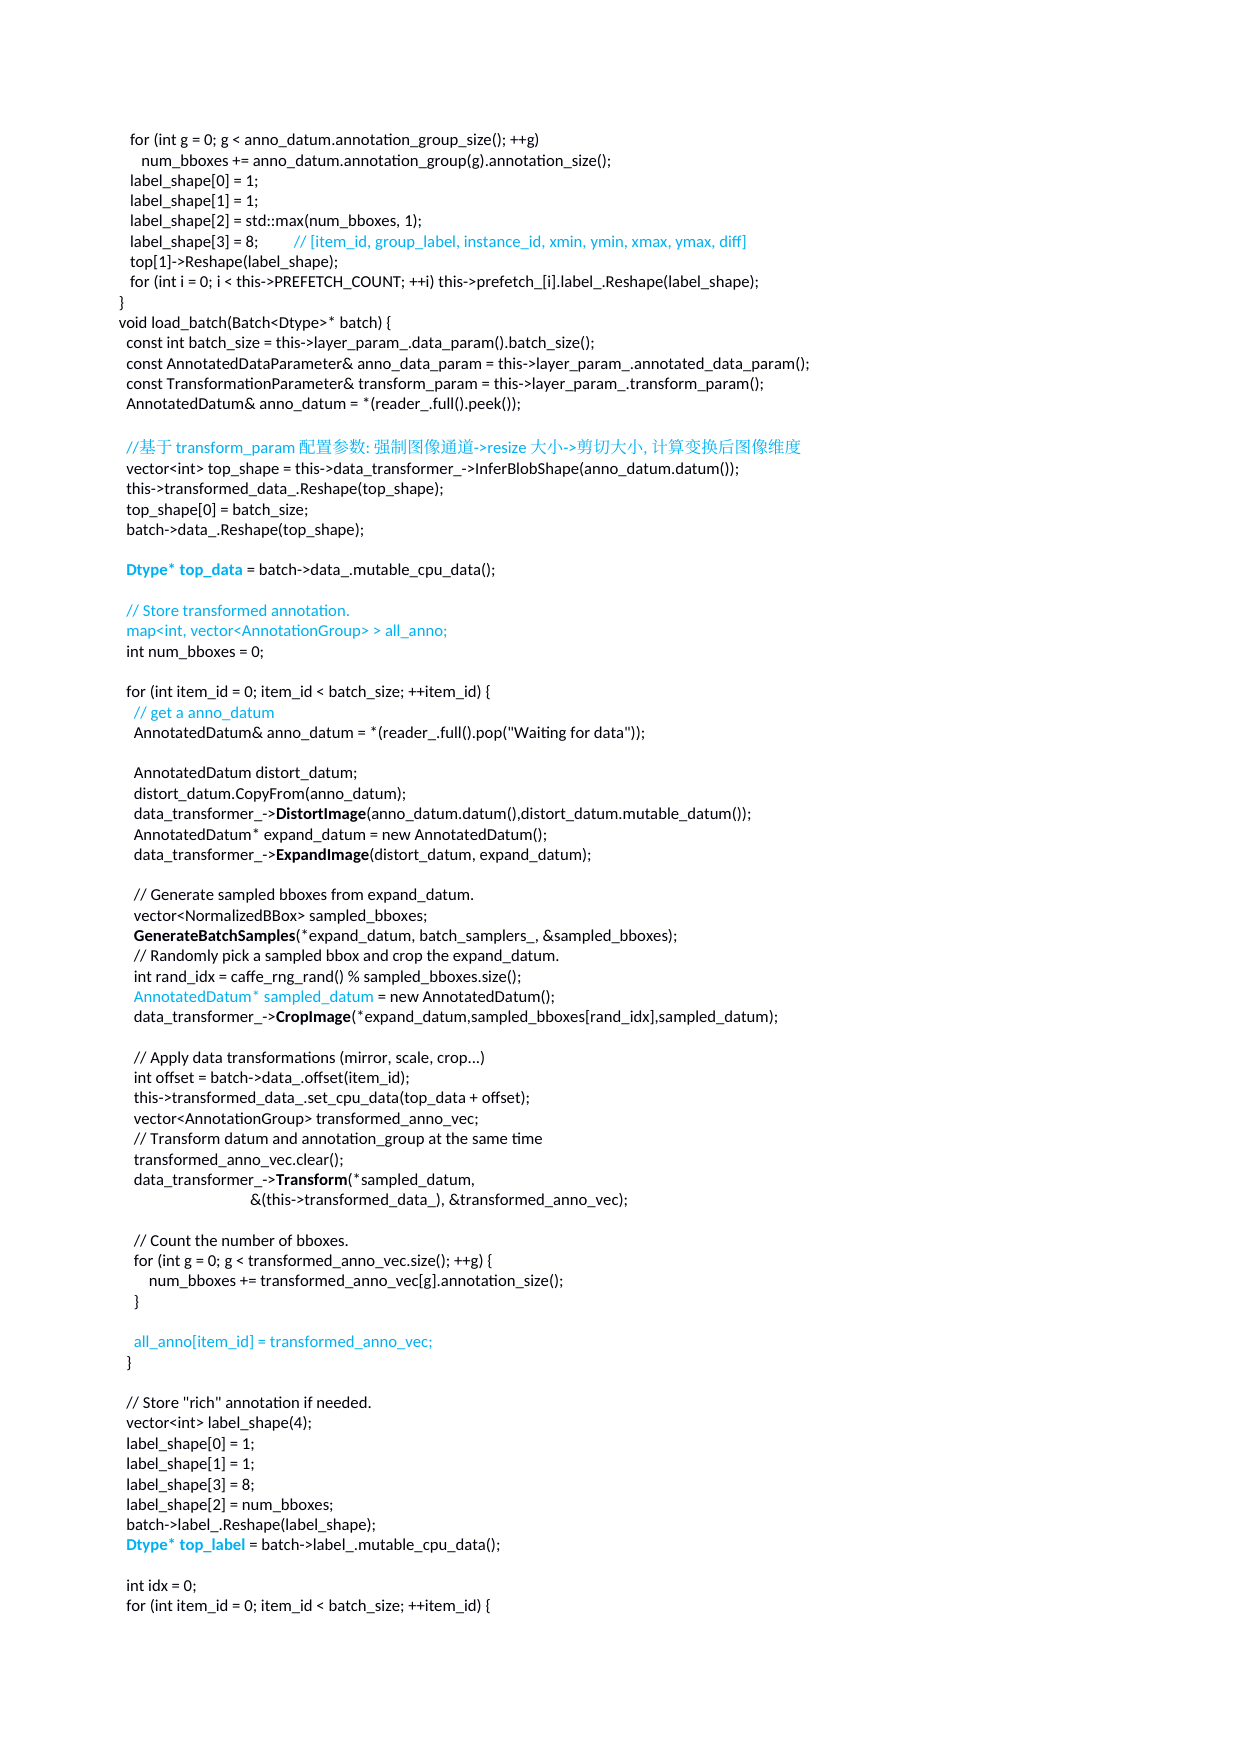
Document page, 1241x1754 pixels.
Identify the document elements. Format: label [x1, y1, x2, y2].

picture [703, 439, 717, 454]
picture [428, 440, 438, 451]
picture [787, 439, 800, 454]
picture [718, 439, 733, 454]
picture [316, 440, 331, 454]
picture [777, 442, 783, 454]
picture [441, 443, 456, 454]
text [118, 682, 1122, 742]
picture [307, 442, 314, 454]
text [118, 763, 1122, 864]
picture [736, 440, 749, 454]
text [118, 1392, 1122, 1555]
picture [463, 439, 472, 452]
picture [380, 439, 388, 444]
picture [409, 440, 420, 454]
picture [335, 450, 346, 454]
picture [653, 443, 658, 453]
picture [141, 439, 149, 446]
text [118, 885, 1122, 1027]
picture [612, 439, 625, 445]
picture [685, 439, 700, 451]
picture [756, 440, 767, 454]
picture [725, 447, 731, 454]
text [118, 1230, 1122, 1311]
picture [577, 439, 592, 451]
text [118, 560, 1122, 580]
picture [458, 444, 463, 454]
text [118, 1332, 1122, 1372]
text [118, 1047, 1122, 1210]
picture [532, 439, 545, 445]
picture [335, 444, 348, 452]
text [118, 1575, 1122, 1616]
picture [299, 439, 312, 454]
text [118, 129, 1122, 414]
picture [349, 447, 357, 454]
picture [391, 439, 399, 454]
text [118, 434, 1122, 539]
picture [595, 439, 600, 450]
picture [671, 440, 682, 450]
picture [156, 440, 171, 452]
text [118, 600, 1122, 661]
picture [658, 439, 667, 454]
picture [207, 991, 214, 1000]
picture [380, 445, 389, 454]
